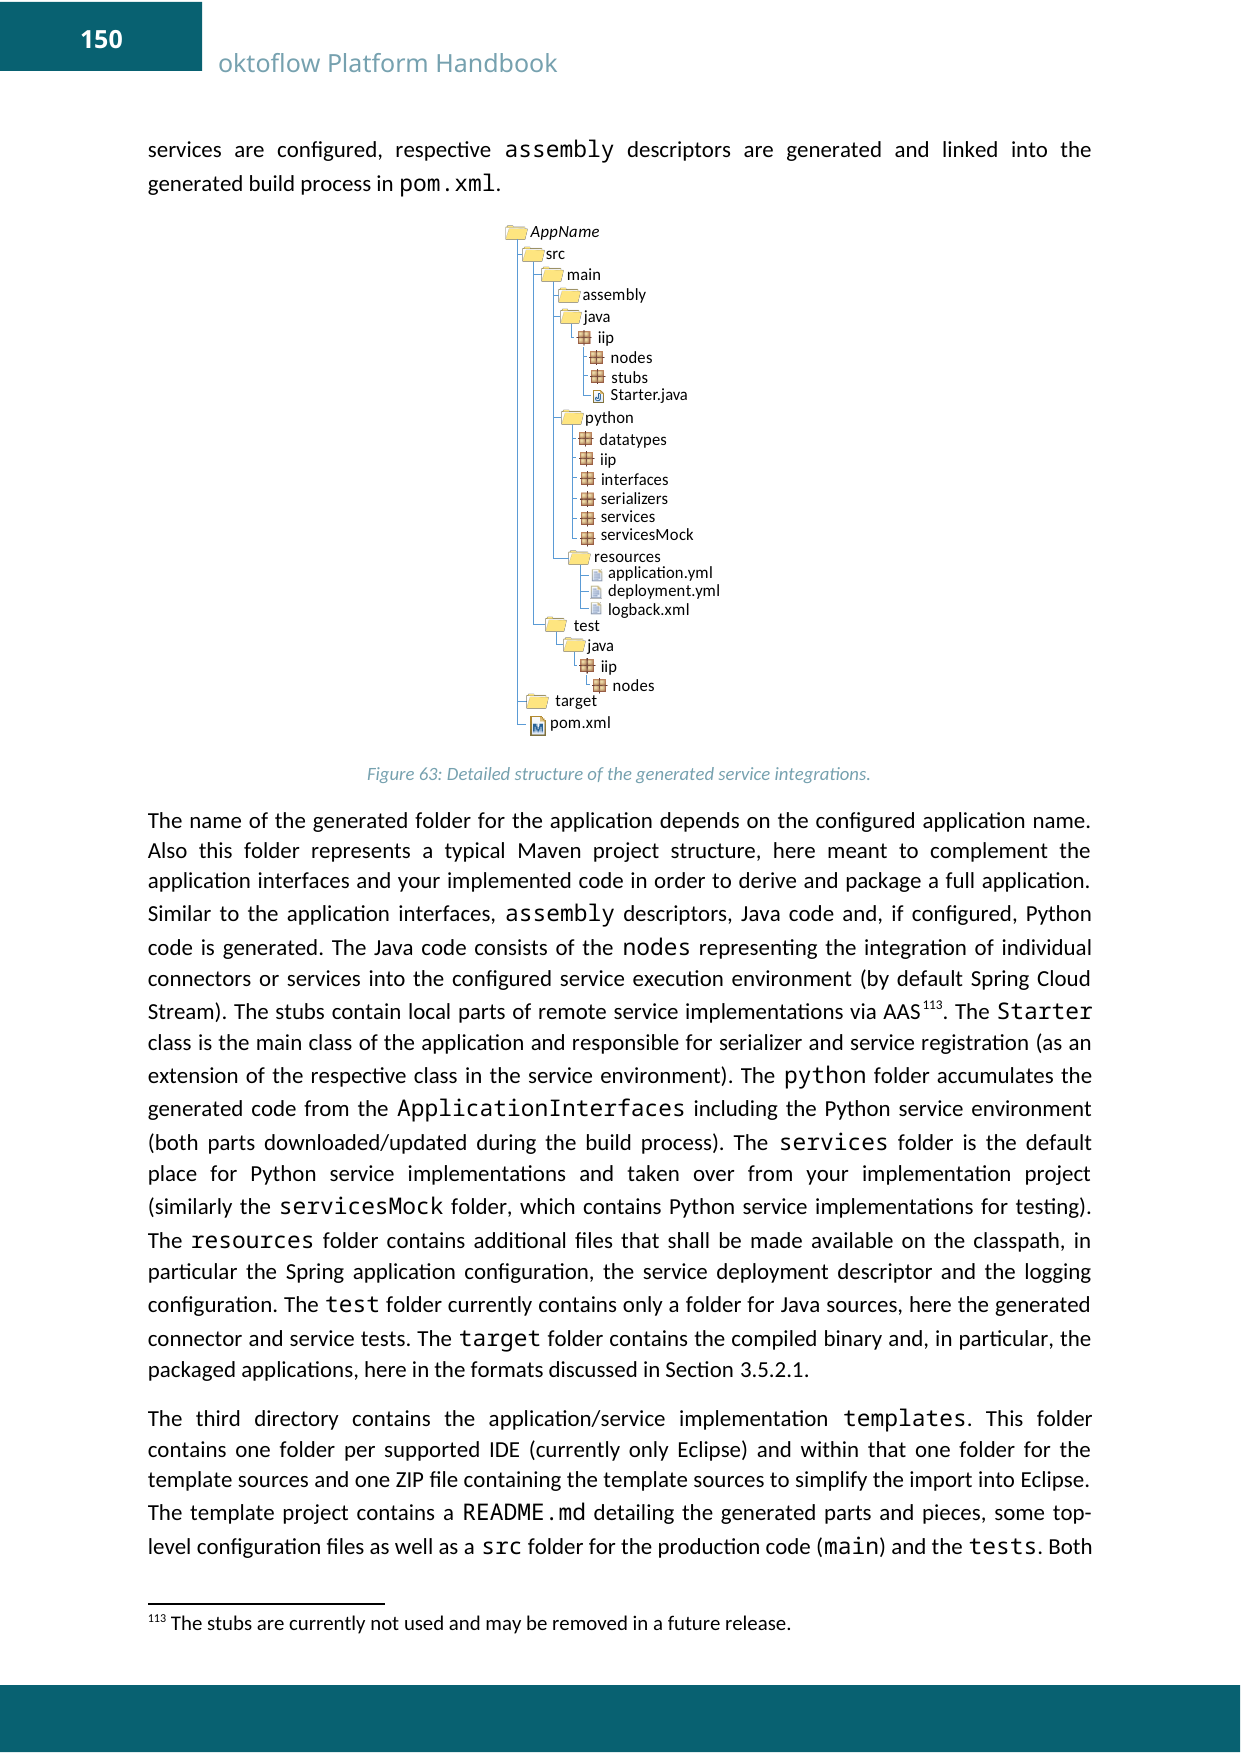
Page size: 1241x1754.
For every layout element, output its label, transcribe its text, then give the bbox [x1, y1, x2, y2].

text Figure 63: Detailed structure of the generated service integrations. [148, 762, 1093, 785]
text The name of the generated folder for the application depends on the configured application name. Also this folder represents a typical Maven project structure, here meant to complement the application interfaces and your implemented code in order to derive and package a full application. Similar to the application interfaces, assembly descriptors, Java code and, if configured, Python code is generated. The Java code consists of the nodes representing the integration of individual connectors or services into the configured service execution environment (by default Spring Cloud Stream). The stubs contain local parts of remote service implementations via AAS. The Starter class is the main class of the application and responsible for serializer and service registration (as an extension of the respective class in the service environment). The python folder accumulates the generated code from the ApplicationInterfaces including the Python service environment (both parts downloaded/updated during the build process). The services folder is the default place for Python service implementations and taken over from your implementation project (similarly the servicesMock folder, which contains Python service implementations for testing). The resources folder contains additional files that shall be made available on the classpath, in particular the Spring application configuration, the service deployment descriptor and the logging configuration. The test folder currently contains only a folder for Java sources, here the generated connector and service tests. The target folder contains the compiled binary and, in particular, the packaged applications, here in the formats discussed in Section 3.5.2.1. [148, 806, 1093, 1383]
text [148, 1402, 1093, 1561]
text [148, 133, 1093, 198]
